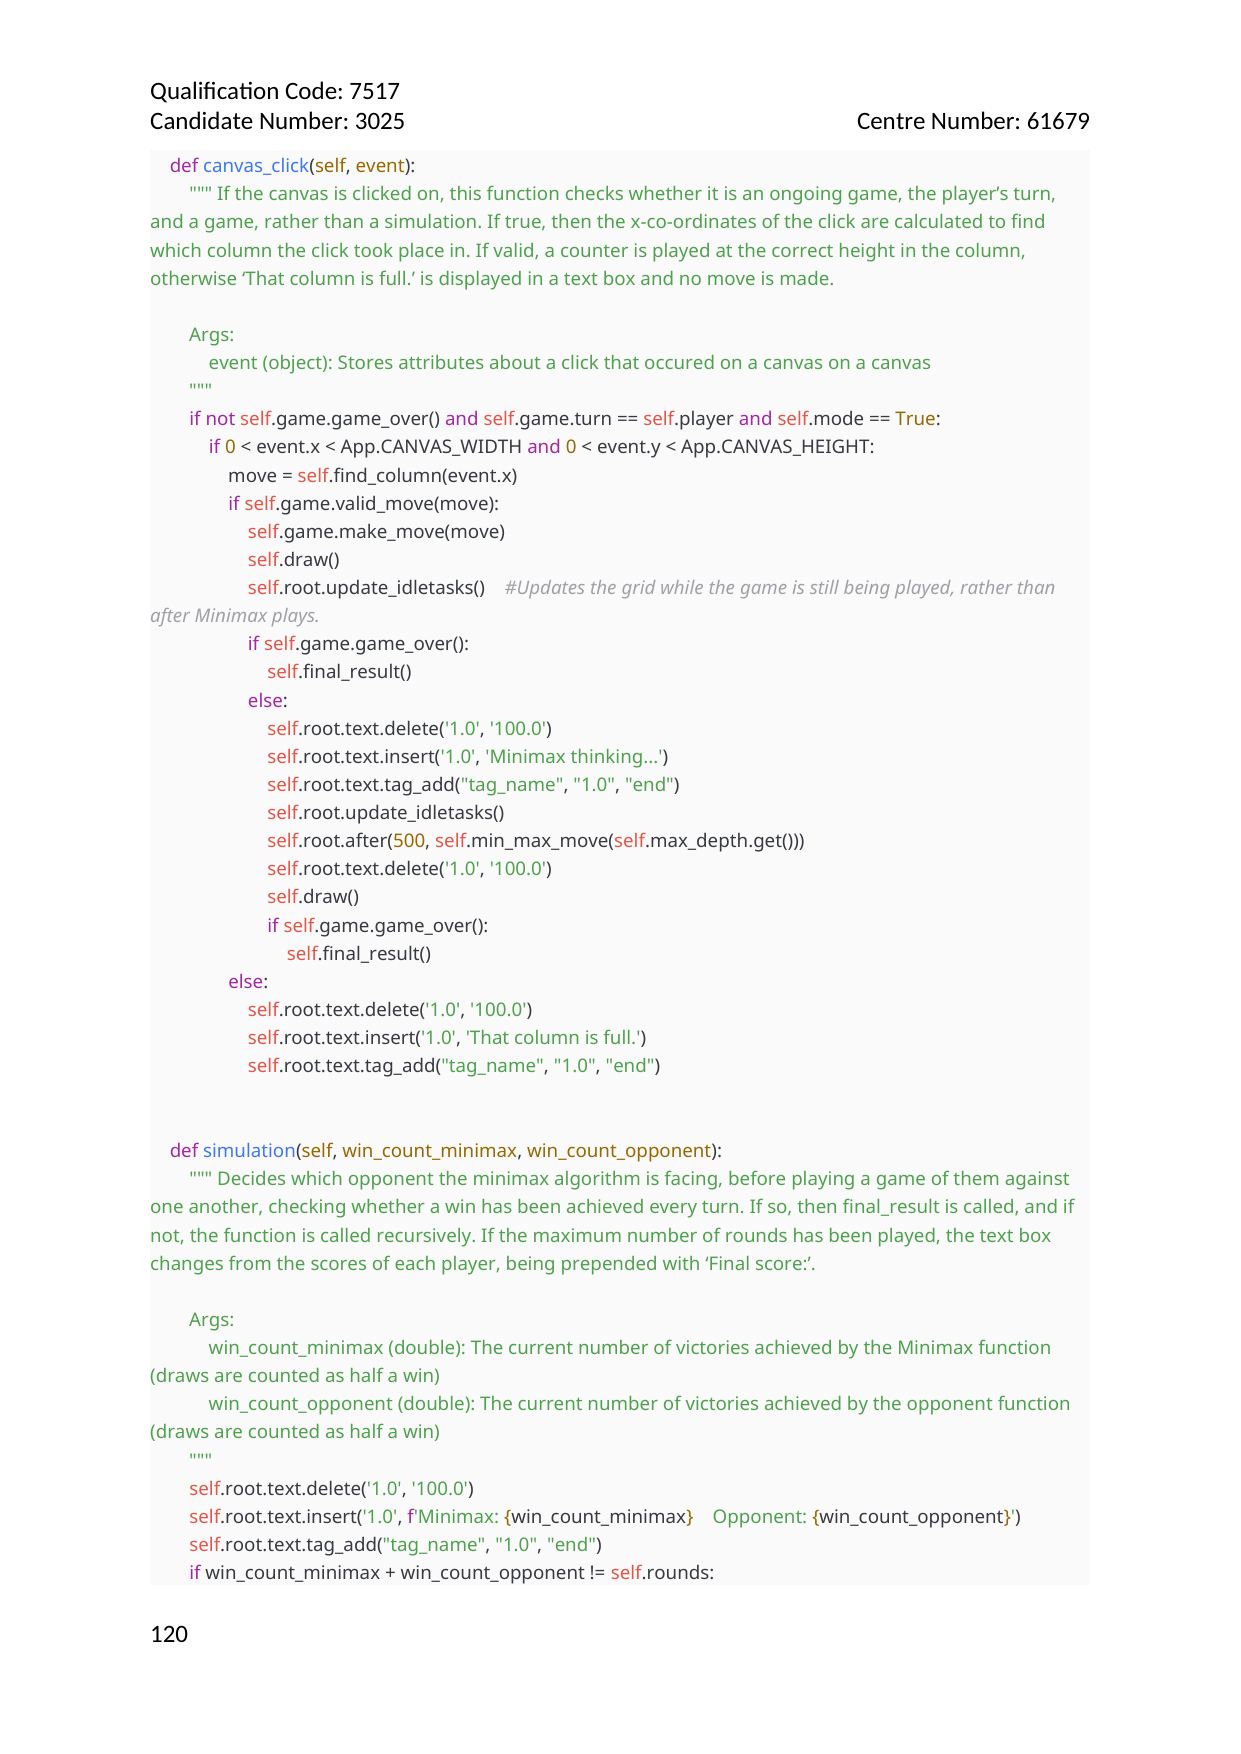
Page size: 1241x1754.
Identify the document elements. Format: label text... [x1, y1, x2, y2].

text if not self.game.game_over() and self.game.turn == self.player and self.mode == True: [150, 403, 1090, 431]
text else: [150, 966, 1090, 994]
text def simulation(self, win_count_minimax, win_count_opponent): [150, 1135, 1090, 1163]
text self.root.text.tag_add("tag_name", "1.0", "end") [150, 1050, 1090, 1078]
text if win_count_minimax + win_count_opponent != self.rounds: [150, 1557, 1090, 1585]
text self.final_result() [150, 937, 1090, 966]
text self.root.text.delete('1.0', '100.0') [150, 1472, 1090, 1501]
text if self.game.valid_move(move): [150, 487, 1090, 516]
text self.root.text.insert('1.0', f'Minimax: {win_count_minimax} Opponent: {win_count_opponent}') [150, 1501, 1090, 1529]
text move = self.find_column(event.x) [150, 459, 1090, 487]
text self.root.text.delete('1.0', '100.0') [150, 853, 1090, 881]
text self.root.update_idletasks() #Updates the grid while the game is still being played, rather than after Minimax plays. [150, 572, 1090, 628]
text self.root.text.tag_add("tag_name", "1.0", "end") [150, 1529, 1090, 1557]
text win_count_opponent (double): The current number of victories achieved by the opponent function (draws are counted as half a win) [150, 1388, 1090, 1444]
text Args: [150, 1304, 1090, 1332]
text self.root.text.insert('1.0', 'That column is full.') [150, 1022, 1090, 1050]
text self.root.after(500, self.min_max_move(self.max_depth.get())) [150, 825, 1090, 853]
text self.root.text.insert('1.0', 'Minimax thinking...') [150, 741, 1090, 769]
text self.root.text.delete('1.0', '100.0') [150, 994, 1090, 1022]
text else: [150, 684, 1090, 712]
text """ Decides which opponent the minimax algorithm is facing, before playing a game of them against one another, checking whether a win has been achieved every turn. If so, then final_result is called, and if not, the function is called recursively. If the maximum number of rounds has been played, the text box changes from the scores of each player, being prepended with ‘Final score:’. [150, 1163, 1090, 1276]
text self.draw() [150, 881, 1090, 909]
text self.draw() [150, 544, 1090, 572]
text self.final_result() [150, 656, 1090, 684]
text self.root.text.delete('1.0', '100.0') [150, 712, 1090, 741]
text if self.game.game_over(): [150, 909, 1090, 937]
text event (object): Stores attributes about a click that occured on a canvas on a canvas [150, 347, 1090, 375]
text if 0 < event.x < App.CANVAS_WIDTH and 0 < event.y < App.CANVAS_HEIGHT: [150, 431, 1090, 459]
text self.root.text.tag_add("tag_name", "1.0", "end") [150, 769, 1090, 797]
text def canvas_click(self, event): [150, 150, 1090, 178]
text self.game.make_move(move) [150, 516, 1090, 544]
text Args: [150, 319, 1090, 347]
text self.root.update_idletasks() [150, 797, 1090, 825]
text if self.game.game_over(): [150, 628, 1090, 656]
text """ [150, 375, 1090, 403]
text win_count_minimax (double): The current number of victories achieved by the Minimax function (draws are counted as half a win) [150, 1332, 1090, 1388]
text """ If the canvas is clicked on, this function checks whether it is an ongoing game, the player’s turn, and a game, rather than a simulation. If true, then the x-co-ordinates of the click are calculated to find which column the click took place in. If valid, a counter is played at the correct height in the column, otherwise ‘That column is full.’ is displayed in a text box and no move is made. [150, 178, 1090, 291]
text """ [150, 1444, 1090, 1472]
